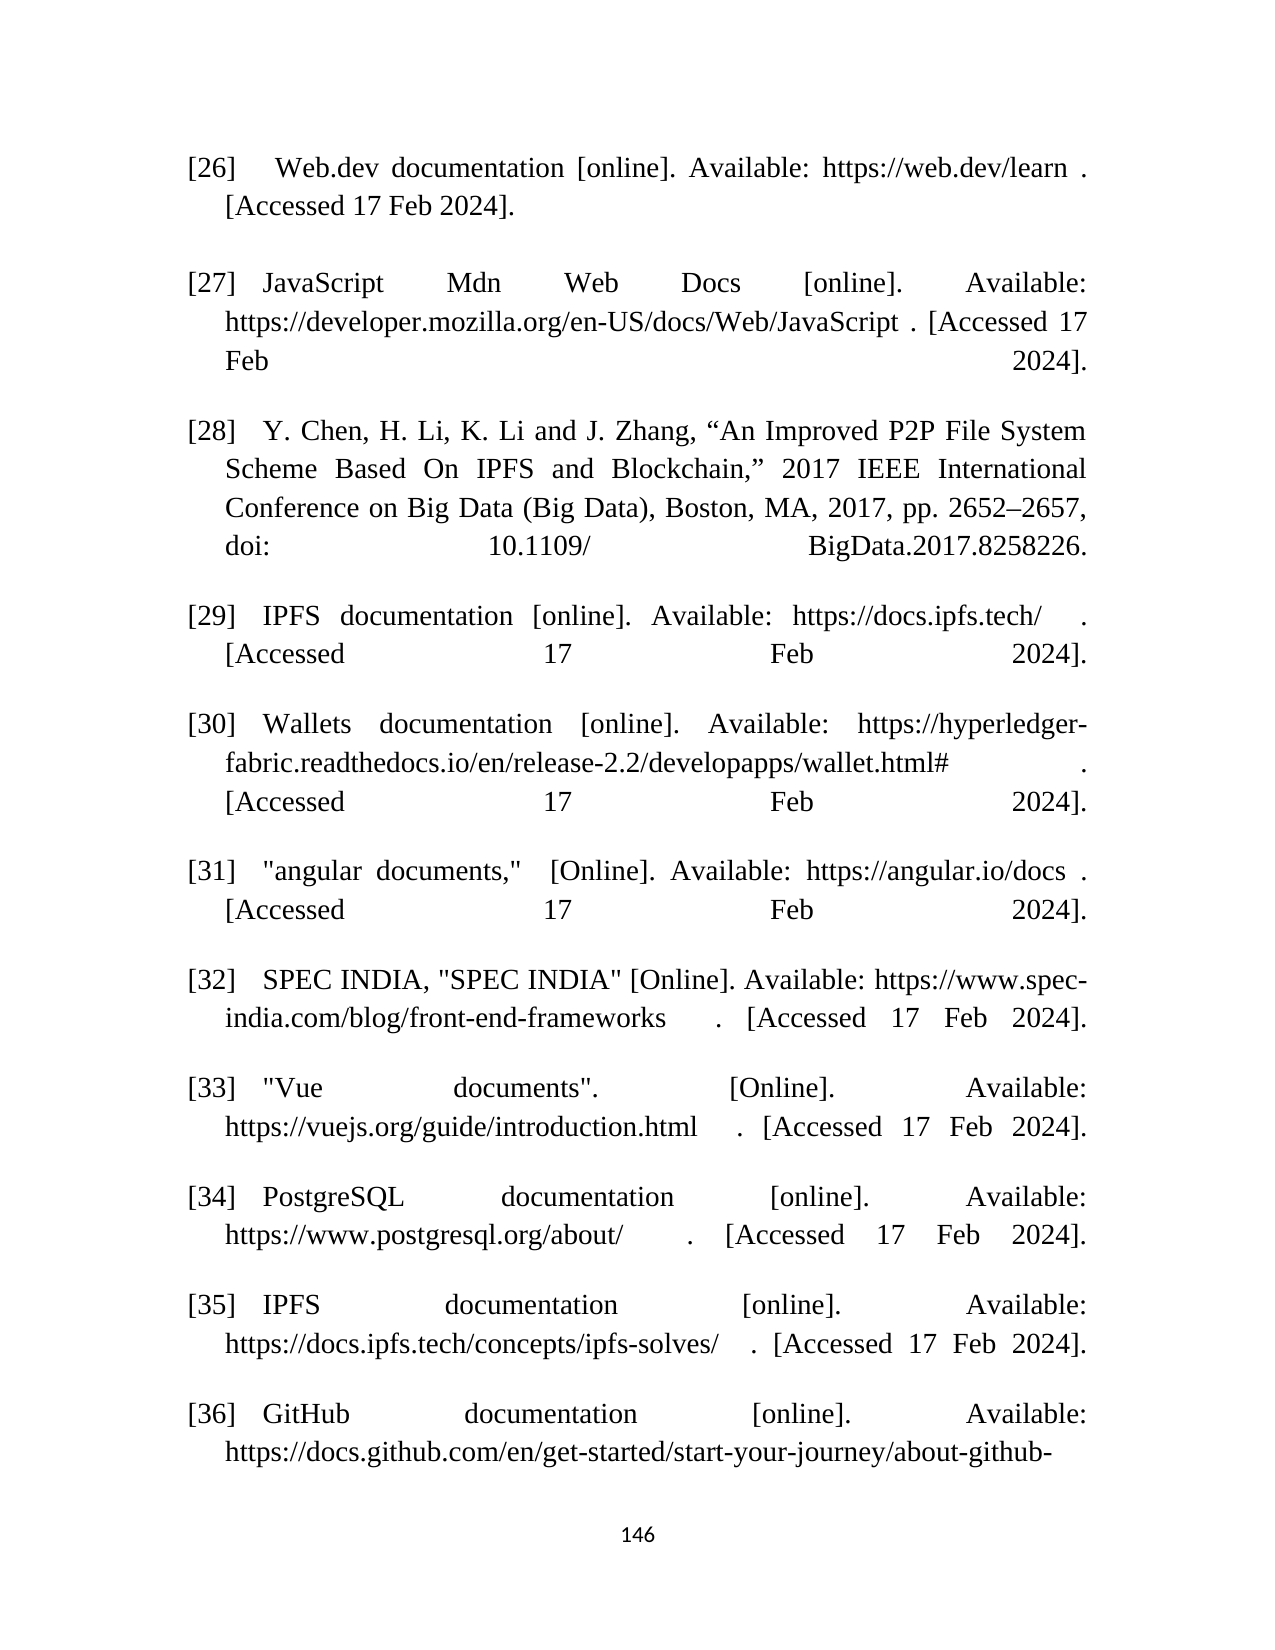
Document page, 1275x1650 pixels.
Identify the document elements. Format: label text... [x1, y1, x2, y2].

list IPFS documentation [online]. Available: https://docs.ipfs.tech/ . [Accessed 17 Feb 2024]. [187, 598, 1087, 702]
list "Vue documents". [Online]. Available: https://vuejs.org/guide/introduction.html . [Accessed 17 Feb 2024]. [187, 1070, 1087, 1175]
list IPFS documentation [online]. Available: https://docs.ipfs.tech/concepts/ipfs-solves/ . [Accessed 17 Feb 2024]. [187, 1287, 1087, 1392]
list Web.dev documentation [online]. Available: https://web.dev/learn . [Accessed 17 Feb 2024]. [187, 150, 1087, 222]
list SPEC INDIA, "SPEC INDIA" [Online]. Available: https://www.spec-india.com/blog/front-end-frameworks . [Accessed 17 Feb 2024]. [187, 962, 1087, 1066]
list PostgreSQL documentation [online]. Available: https://www.postgresql.org/about/ . [Accessed 17 Feb 2024]. [187, 1179, 1087, 1283]
list Y. Chen, H. Li, K. Li and J. Zhang, “An Improved P2P File System Scheme Based On IPFS and Blockchain,” 2017 IEEE International Conference on Big Data (Big Data), Boston, MA, 2017, pp. 2652–2657, doi: 10.1109/ BigData.2017.8258226. [187, 413, 1087, 594]
list Wallets documentation [online]. Available: https://hyperledger-fabric.readthedocs.io/en/release-2.2/developapps/wallet.html# . [Accessed 17 Feb 2024]. [187, 707, 1087, 849]
list JavaScript Mdn Web Docs [online]. Available: https://developer.mozilla.org/en-US/docs/Web/JavaScript . [Accessed 17 Feb 2024]. [187, 266, 1087, 408]
list "angular documents," [Online]. Available: https://angular.io/docs . [Accessed 17 Feb 2024]. [187, 853, 1087, 958]
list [187, 1396, 1087, 1468]
